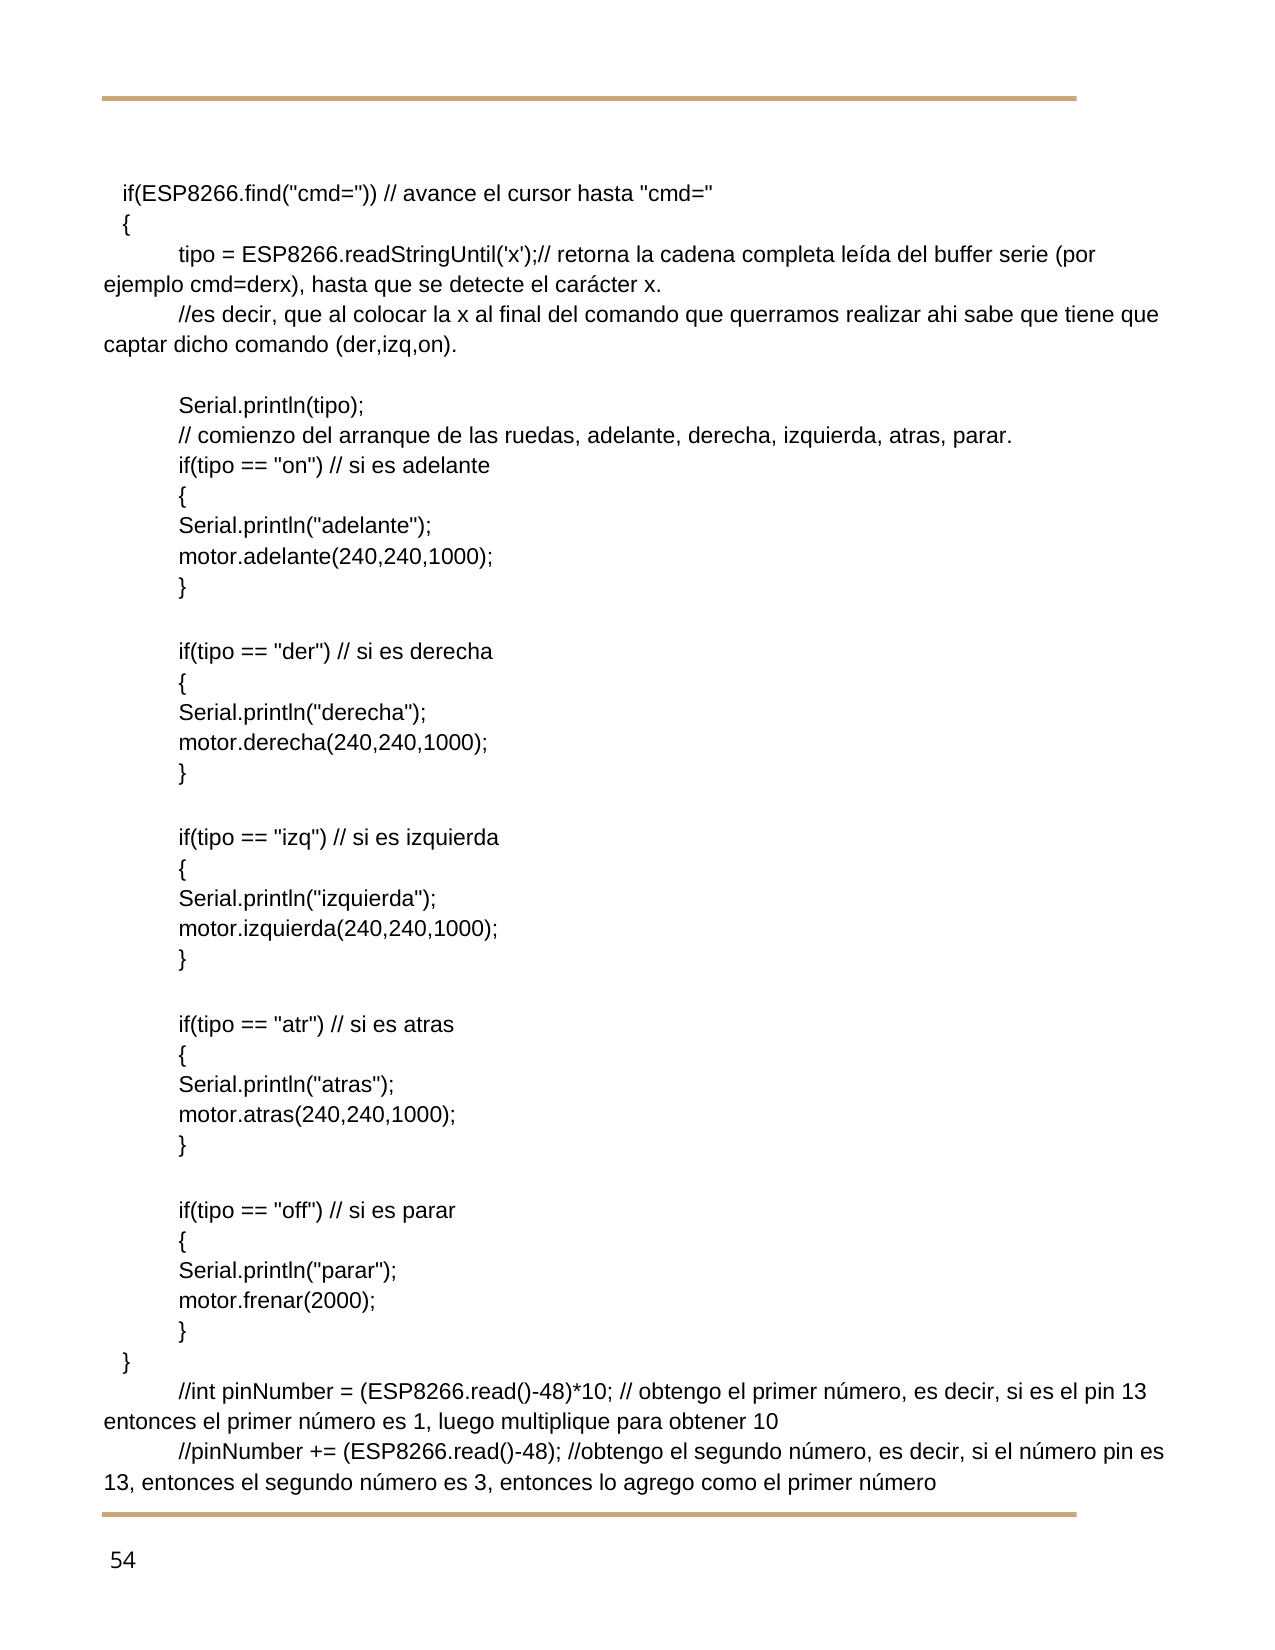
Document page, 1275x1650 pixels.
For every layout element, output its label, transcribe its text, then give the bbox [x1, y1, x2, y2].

text motor.derecha(240,240,1000); [103, 729, 1169, 755]
text //pinNumber += (ESP8266.read()-48); //obtengo el segundo número, es decir, si el número pin es 13, entonces el segundo número es 3, entonces lo agrego como el primer número [103, 1438, 1169, 1495]
text } [103, 573, 1169, 599]
text motor.frenar(2000); [103, 1287, 1169, 1314]
text Serial.println("atras"); [103, 1071, 1169, 1097]
text // comienzo del arranque de las ruedas, adelante, derecha, izquierda, atras, parar. [103, 422, 1169, 448]
text if(tipo == "on") // si es adelante [103, 452, 1169, 478]
text //int pinNumber = (ESP8266.read()-48)*10; // obtengo el primer número, es decir, si es el pin 13 entonces el primer número es 1, luego multiplique para obtener 10 [103, 1378, 1169, 1434]
text motor.atras(240,240,1000); [103, 1101, 1169, 1127]
text Serial.println("parar"); [103, 1257, 1169, 1283]
text if(tipo == "off") // si es parar [103, 1197, 1169, 1223]
text Serial.println("izquierda"); [103, 885, 1169, 911]
text if(tipo == "atr") // si es atras [103, 1011, 1169, 1037]
text } [103, 1131, 1169, 1158]
text { [103, 1227, 1169, 1253]
text { [103, 482, 1169, 509]
text Serial.println(tipo); [103, 392, 1169, 418]
text Serial.println("derecha"); [103, 699, 1169, 725]
text { [103, 1041, 1169, 1067]
text } [103, 1317, 1169, 1344]
text Serial.println("adelante"); [103, 512, 1169, 539]
text if(tipo == "izq") // si es izquierda [103, 824, 1169, 851]
picture [101, 1512, 1077, 1517]
text //es decir, que al colocar la x al final del comando que querramos realizar ahi sabe que tiene que captar dicho comando (der,izq,on). [103, 301, 1169, 358]
text } [103, 759, 1169, 785]
text if(ESP8266.find("cmd=")) // avance el cursor hasta "cmd=" [103, 180, 1169, 207]
text motor.adelante(240,240,1000); [103, 543, 1169, 569]
text if(tipo == "der") // si es derecha [103, 638, 1169, 664]
text } [103, 1348, 1169, 1374]
text { [103, 210, 1169, 237]
text { [103, 854, 1169, 881]
text tipo = ESP8266.readStringUntil('x');// retorna la cadena completa leída del buffer serie (por ejemplo cmd=derx), hasta que se detecte el carácter x. [103, 241, 1169, 297]
text { [103, 668, 1169, 695]
picture [101, 96, 1077, 101]
text motor.izquierda(240,240,1000); [103, 915, 1169, 941]
text } [103, 945, 1169, 972]
